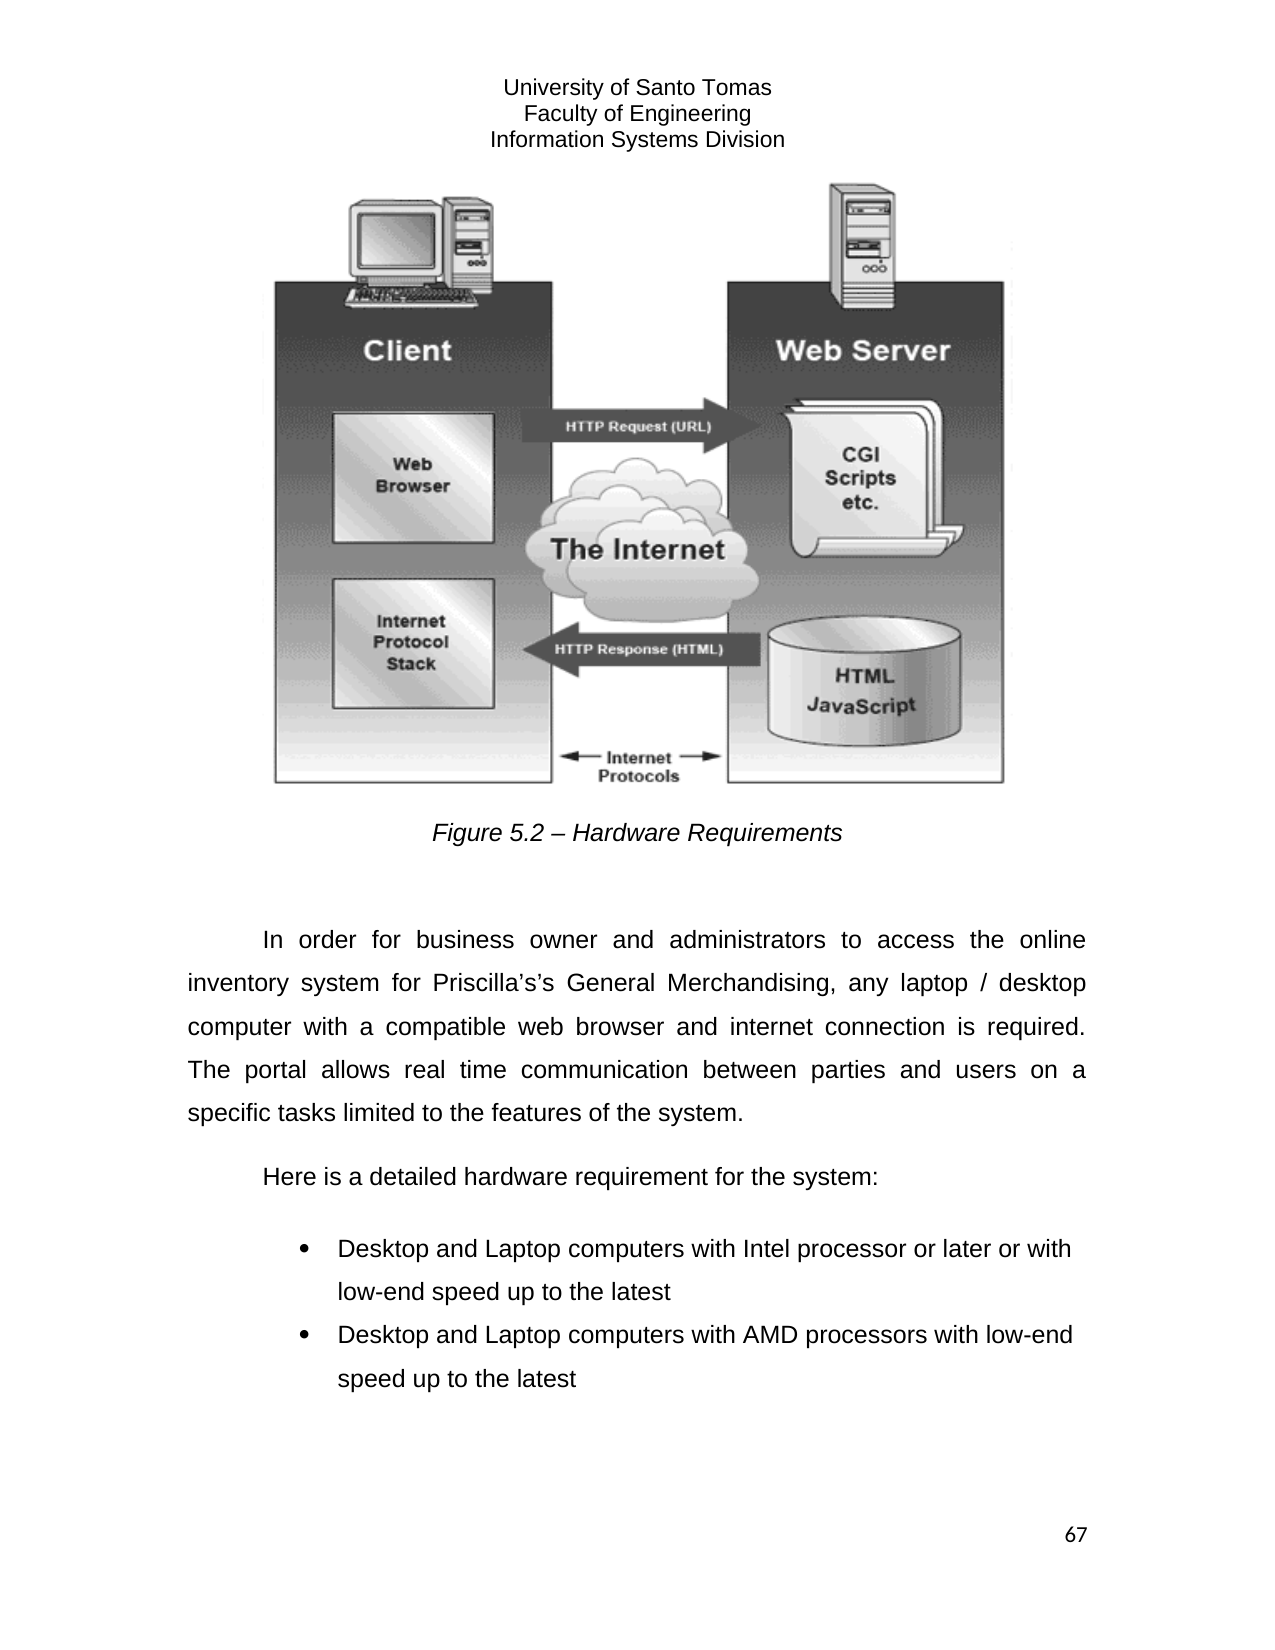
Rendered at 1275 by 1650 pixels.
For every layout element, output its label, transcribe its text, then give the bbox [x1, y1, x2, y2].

text Here is a detailed hardware requirement for the system: [187, 1162, 1087, 1190]
list Desktop and Laptop computers with AMD processors with low-end speed up to the latest [300, 1349, 1087, 1421]
text In order for business owner and administrators to access the online inventory system for Priscilla’s’s General Merchandising, any laptop / desktop computer with a compatible web browser and internet connection is required. The portal allows real time communication between parties and users on a specific tasks limited to the features of the system. [187, 925, 1087, 1126]
list Desktop and Laptop computers with Intel processor or later or with low-end speed up to the latest [300, 1234, 1087, 1306]
picture [262, 180, 1013, 793]
text Figure 5.2 – Hardware Requirements [187, 817, 1087, 846]
